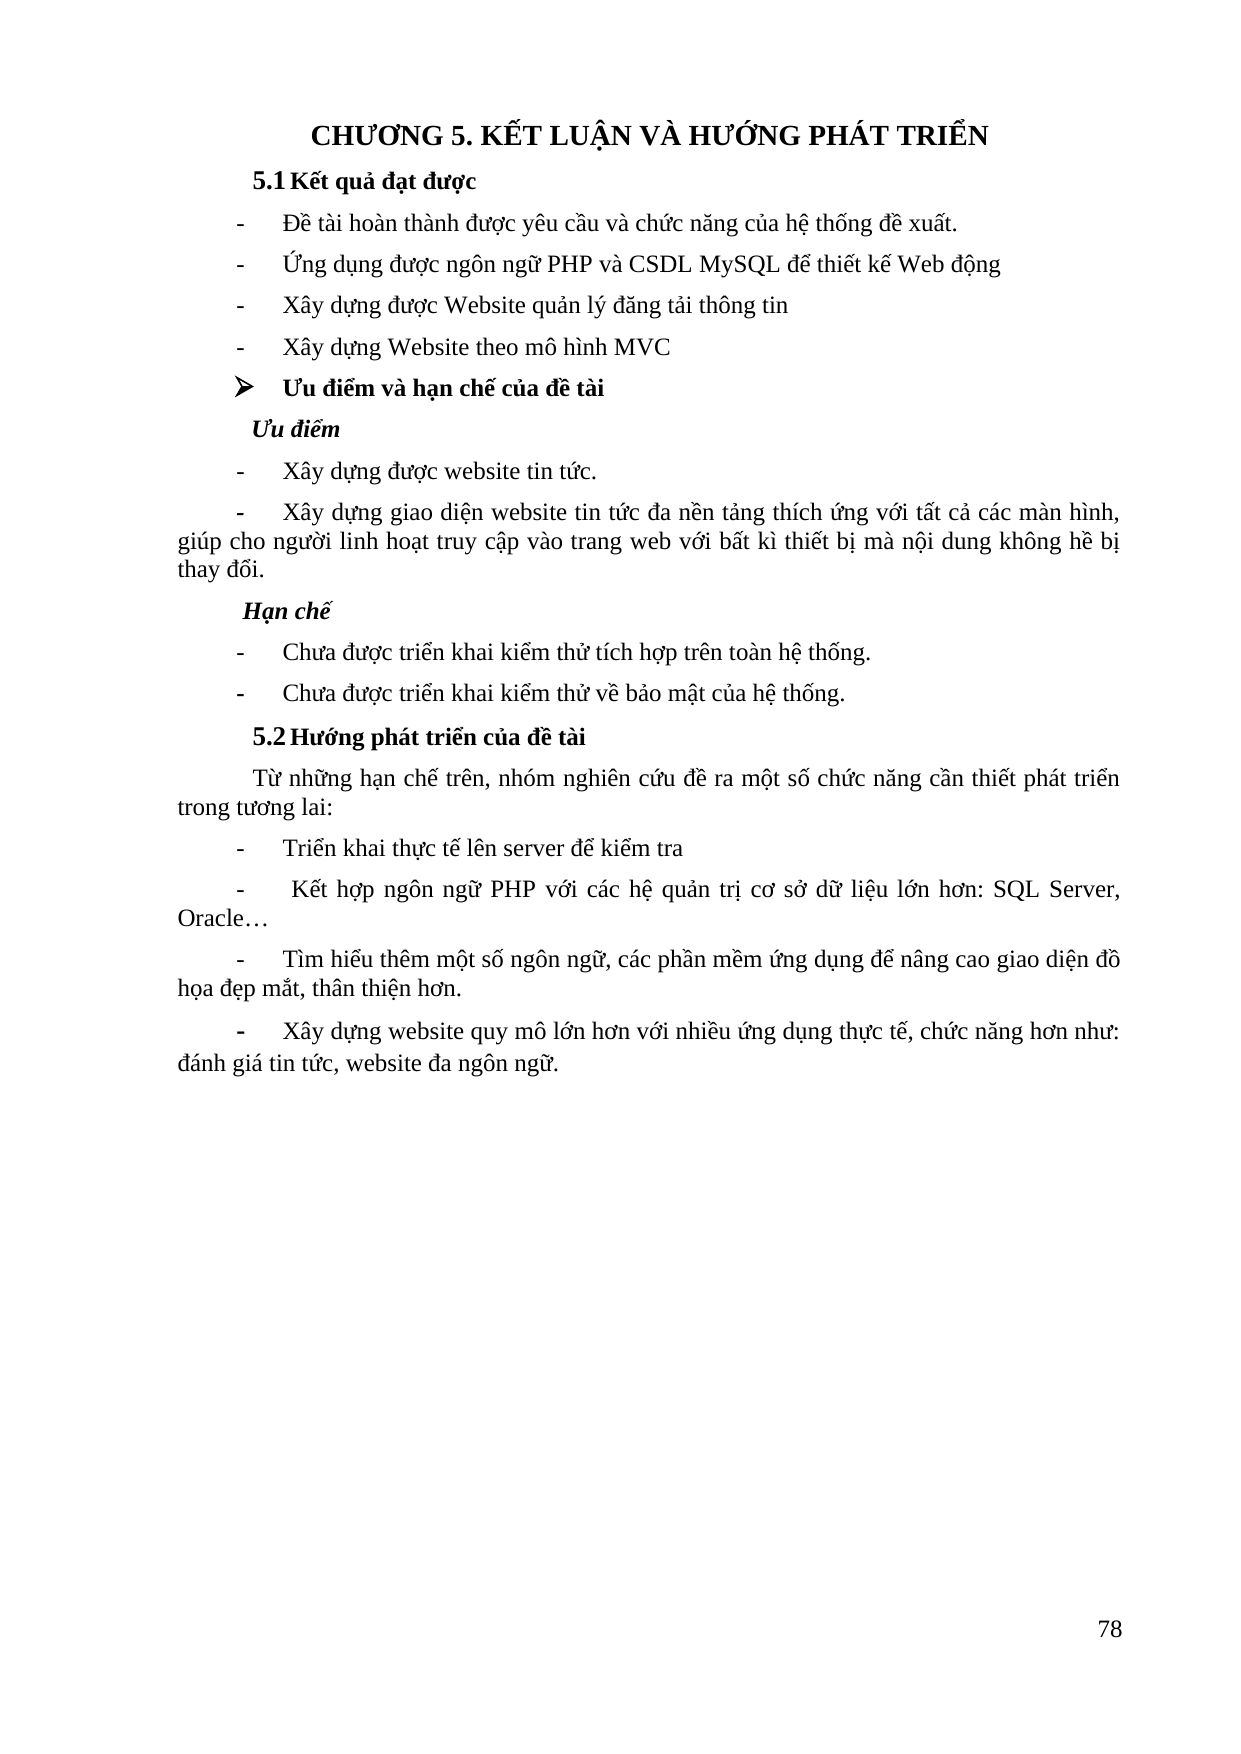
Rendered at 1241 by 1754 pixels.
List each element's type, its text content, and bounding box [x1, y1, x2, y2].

list Xây dựng được Website quản lý đăng tải thông tin [177, 290, 1122, 319]
list Đề tài hoàn thành được yêu cầu và chức năng của hệ thống đề xuất. [177, 208, 1122, 237]
list Kết hợp ngôn ngữ PHP với các hệ quản trị cơ sở dữ liệu lớn hơn: SQL Server, Oracle… [177, 874, 1122, 932]
text Ưu điểm [177, 414, 1122, 443]
list Hướng phát triển của đề tài [252, 719, 1122, 751]
list Tìm hiểu thêm một số ngôn ngữ, các phần mềm ứng dụng để nâng cao giao diện đồ họa đẹp mắt, thân thiện hơn. [177, 944, 1122, 1002]
list Chưa được triển khai kiểm thử về bảo mật của hệ thống. [177, 678, 1122, 707]
list Xây dựng được website tin tức. [177, 456, 1122, 484]
list Ứng dụng được ngôn ngữ PHP và CSDL MySQL để thiết kế Web động [177, 249, 1122, 278]
list Xây dựng giao diện website tin tức đa nền tảng thích ứng với tất cả các màn hình, giúp cho người linh hoạt truy cập vào trang web với bất kì thiết bị mà nội dung không hề bị thay đổi. [177, 497, 1122, 583]
list Triển khai thực tế lên server để kiểm tra [177, 833, 1122, 862]
list Chưa được triển khai kiểm thử tích hợp trên toàn hệ thống. [177, 637, 1122, 666]
list Ưu điểm và hạn chế của đề tài [233, 373, 1122, 402]
list Xây dựng website quy mô lớn hơn với nhiều ứng dụng thực tế, chức năng hơn như: đánh giá tin tức, website đa ngôn ngữ. [177, 1014, 1122, 1077]
list Xây dựng Website theo mô hình MVC [177, 332, 1122, 360]
list Từ những hạn chế trên, nhóm nghiên cứu đề ra một số chức năng cần thiết phát triển trong tương lai: [177, 763, 1122, 821]
subtitle CHƯƠNG 5. KẾT LUẬN VÀ HƯỚNG PHÁT TRIỂN [177, 118, 1122, 152]
list Kết quả đạt được [252, 164, 1122, 195]
list Hạn chế [236, 596, 1122, 624]
